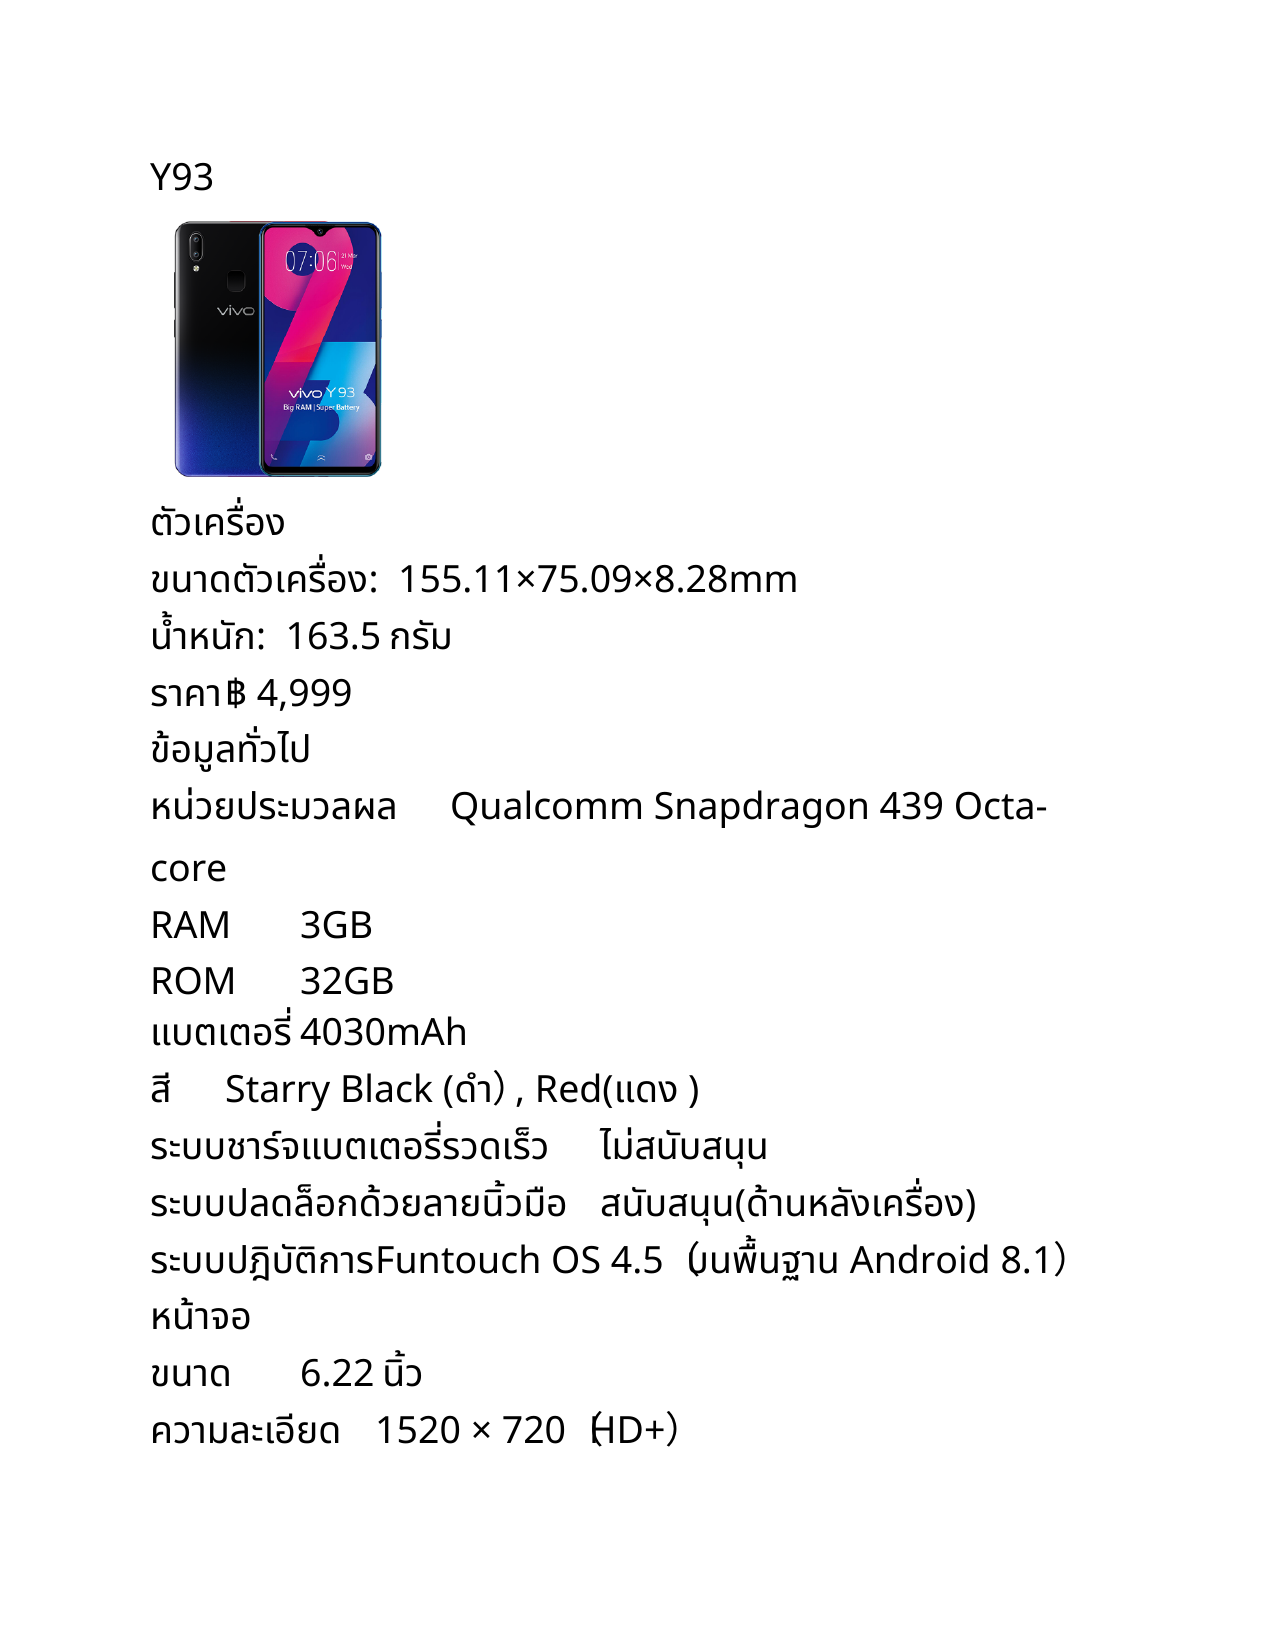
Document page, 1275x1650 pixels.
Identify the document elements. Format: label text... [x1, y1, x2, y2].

text ราคา ฿ 4,999 [150, 666, 1125, 723]
text ขนาด 6.22นิ้ว [150, 1347, 1125, 1403]
text ROM 32GB [150, 949, 1125, 1005]
text RAM 3GB [150, 893, 1125, 949]
picture [150, 221, 405, 477]
text ระบบปฎิบัติการ Funtouch OS 4.5（บนพื้นฐาน Android 8.1） [150, 1233, 1125, 1290]
text แบตเตอรี่ 4030mAh [150, 1005, 1125, 1062]
text ขนาดตัวเครื่อง: 155.11×75.09×8.28mm น้ำหนัก: 163.5กรัม [150, 552, 1125, 666]
text ข้อมูลทั่วไป [150, 723, 1125, 779]
text สี Starry Black (ดำ）, Red(แดง ) [150, 1062, 1125, 1119]
text ตัวเครื่อง [150, 495, 1125, 552]
text ระบบปลดล็อกด้วยลายนิ้วมือ สนับสนุน(ด้านหลังเครื่อง) [150, 1176, 1125, 1233]
text หน้าจอ [150, 1290, 1125, 1347]
text หน่วยประมวลผล Qualcomm Snapdragon 439 Octa-core [150, 779, 1125, 893]
text ระบบชาร์จแบตเตอรี่รวดเร็ว ไม่สนับสนุน [150, 1119, 1125, 1176]
text Y93 [150, 150, 1125, 201]
text ความละเอียด 1520 × 720（HD+） [150, 1403, 1125, 1461]
